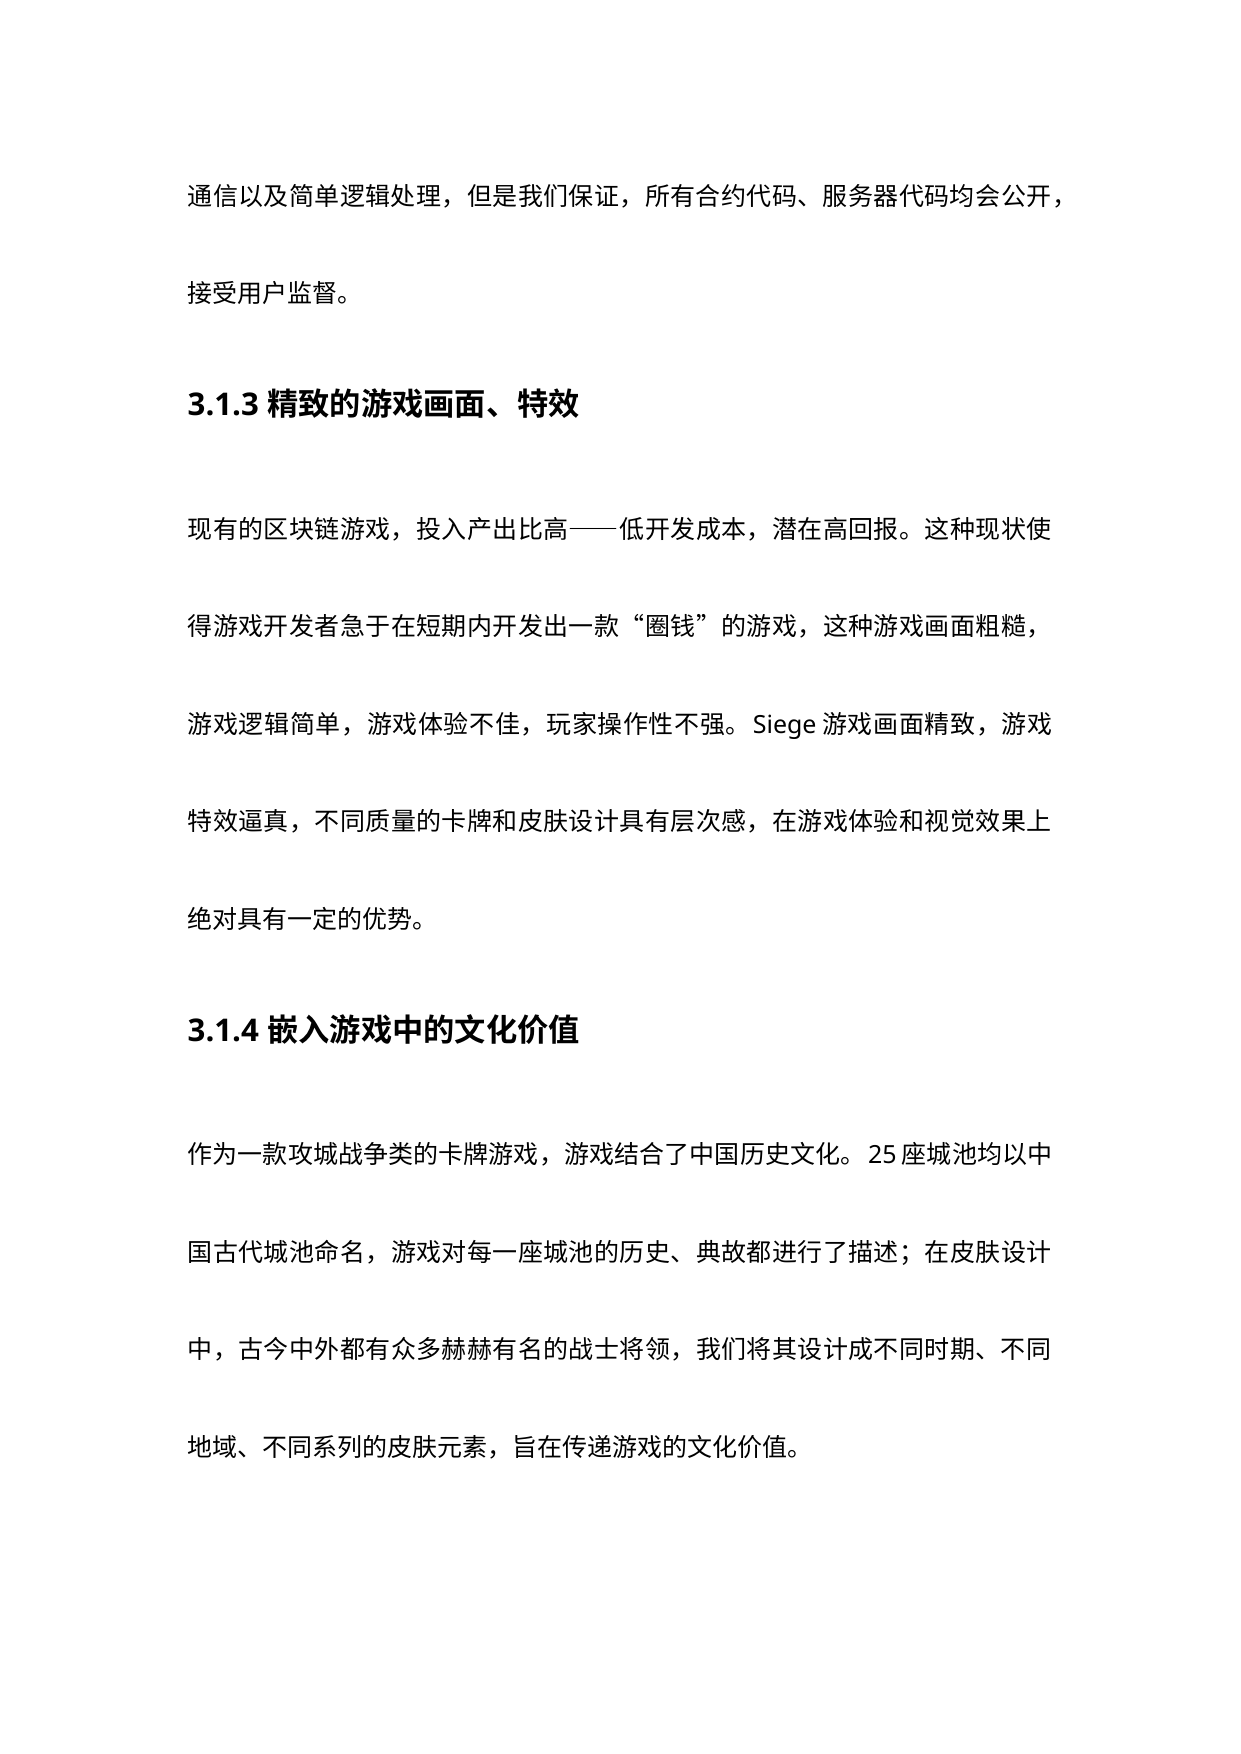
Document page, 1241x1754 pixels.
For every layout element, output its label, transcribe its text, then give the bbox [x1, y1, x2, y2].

subtitle 3.1.4 嵌入游戏中的文化价值 [187, 995, 1053, 1060]
text 现有的区块链游戏，投入产出比高——低开发成本，潜在高回报。这种现状使得游戏开发者急于在短期内开发出一款“圈钱”的游戏，这种游戏画面粗糙，游戏逻辑简单，游戏体验不佳，玩家操作性不强。Siege游戏画面精致，游戏特效逼真，不同质量的卡牌和皮肤设计具有层次感，在游戏体验和视觉效果上绝对具有一定的优势。 [187, 495, 1053, 950]
text 作为一款攻城战争类的卡牌游戏，游戏结合了中国历史文化。25座城池均以中国古代城池命名，游戏对每一座城池的历史、典故都进行了描述；在皮肤设计中，古今中外都有众多赫赫有名的战士将领，我们将其设计成不同时期、不同地域、不同系列的皮肤元素，旨在传递游戏的文化价值。 [187, 1120, 1053, 1478]
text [187, 162, 1053, 324]
subtitle 3.1.3 精致的游戏画面、特效 [187, 370, 1053, 435]
